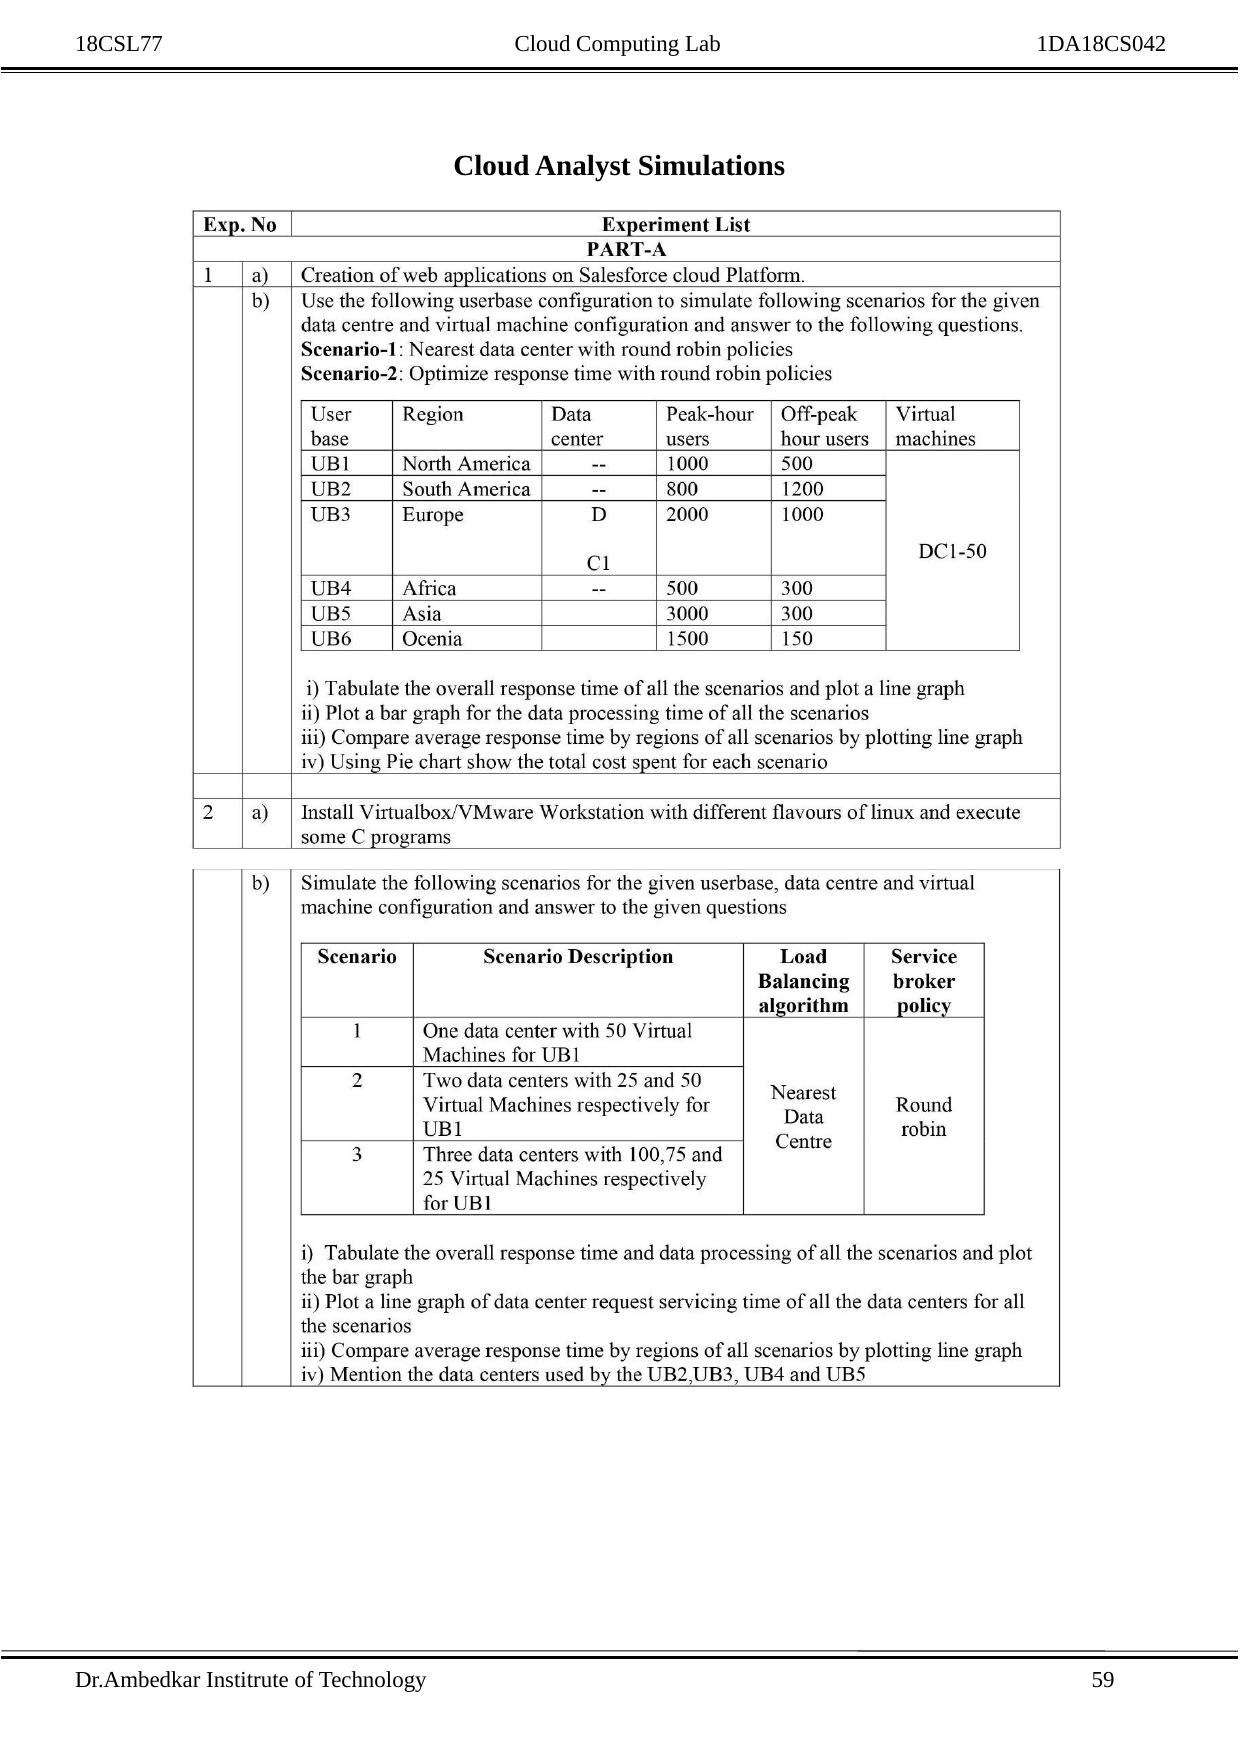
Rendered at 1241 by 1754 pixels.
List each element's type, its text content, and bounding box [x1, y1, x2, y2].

picture [178, 199, 1071, 849]
subtitle Cloud Analyst Simulations [453, 148, 1165, 182]
picture [184, 869, 1065, 1387]
